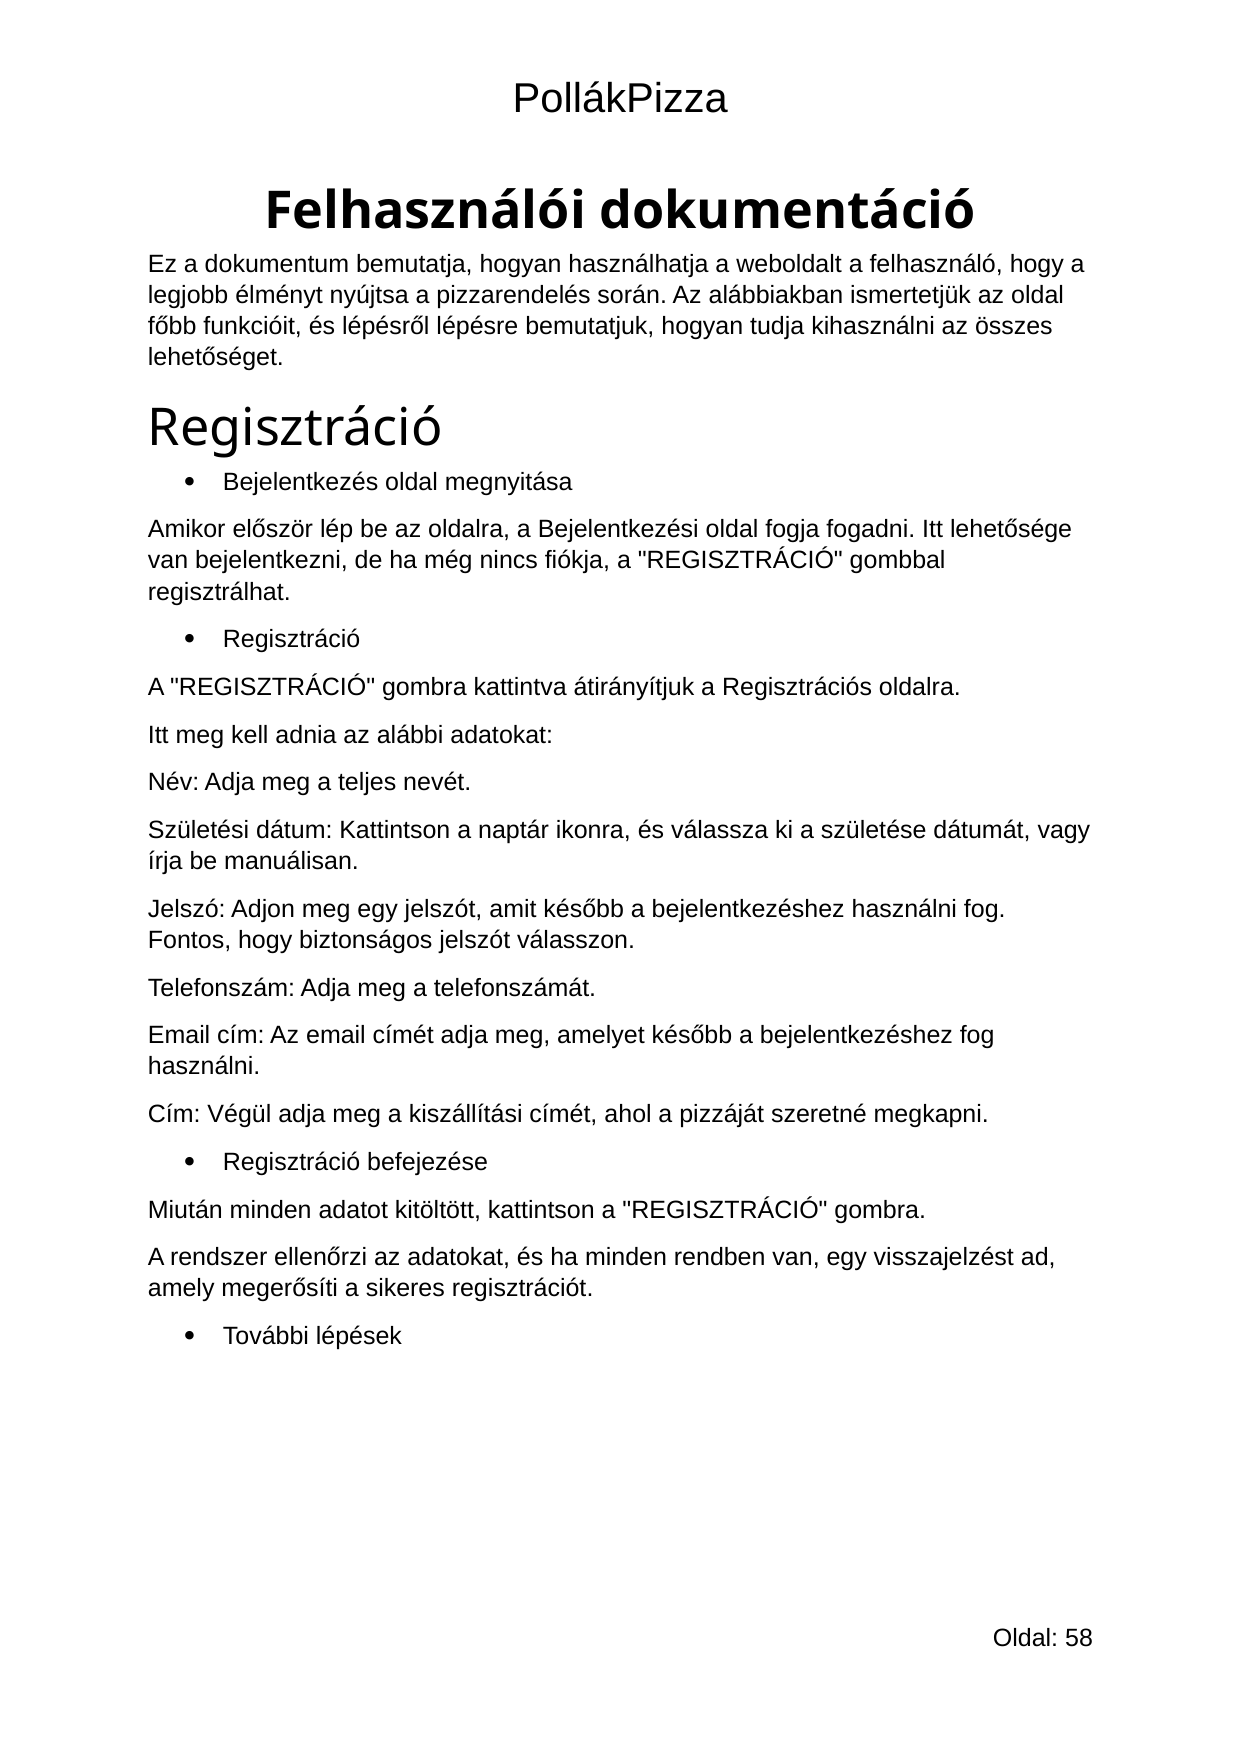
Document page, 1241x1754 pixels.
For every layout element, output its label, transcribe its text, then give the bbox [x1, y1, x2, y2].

text A rendszer ellenőrzi az adatokat, és ha minden rendben van, egy visszajelzést ad, amely megerősíti a sikeres regisztrációt. [148, 1242, 1093, 1302]
list Regisztráció [185, 624, 1093, 653]
list Regisztráció befejezése [185, 1147, 1093, 1176]
text Telefonszám: Adja meg a telefonszámát. [148, 973, 1093, 1001]
list Bejelentkezés oldal megnyitása [185, 467, 1093, 495]
text Cím: Végül adja meg a kiszállítási címét, ahol a pizzáját szeretné megkapni. [148, 1099, 1093, 1128]
text Amikor először lép be az oldalra, a Bejelentkezési oldal fogja fogadni. Itt lehetősége van bejelentkezni, de ha még nincs fiókja, a "REGISZTRÁCIÓ" gombbal regisztrálhat. [148, 514, 1093, 605]
text Jelszó: Adjon meg egy jelszót, amit később a bejelentkezéshez használni fog. Fontos, hogy biztonságos jelszót válasszon. [148, 894, 1093, 954]
list További lépések [185, 1321, 1093, 1350]
text Miután minden adatot kitöltött, kattintson a "REGISZTRÁCIÓ" gombra. [148, 1194, 1093, 1223]
text Születési dátum: Kattintson a naptár ikonra, és válassza ki a születése dátumát, vagy írja be manuálisan. [148, 815, 1093, 875]
text Itt meg kell adnia az alábbi adatokat: [148, 720, 1093, 748]
text Név: Adja meg a teljes nevét. [148, 767, 1093, 796]
text Email cím: Az email címét adja meg, amelyet később a bejelentkezéshez fog használni. [148, 1020, 1093, 1080]
subtitle Felhasználói dokumentáció [148, 173, 1093, 243]
subtitle Regisztráció [148, 390, 1093, 461]
text A "REGISZTRÁCIÓ" gombra kattintva átirányítjuk a Regisztrációs oldalra. [148, 672, 1093, 701]
text Ez a dokumentum bemutatja, hogyan használhatja a weboldalt a felhasználó, hogy a legjobb élményt nyújtsa a pizzarendelés során. Az alábbiakban ismertetjük az oldal főbb funkcióit, és lépésről lépésre bemutatjuk, hogyan tudja kihasználni az összes lehetőséget. [148, 249, 1093, 371]
